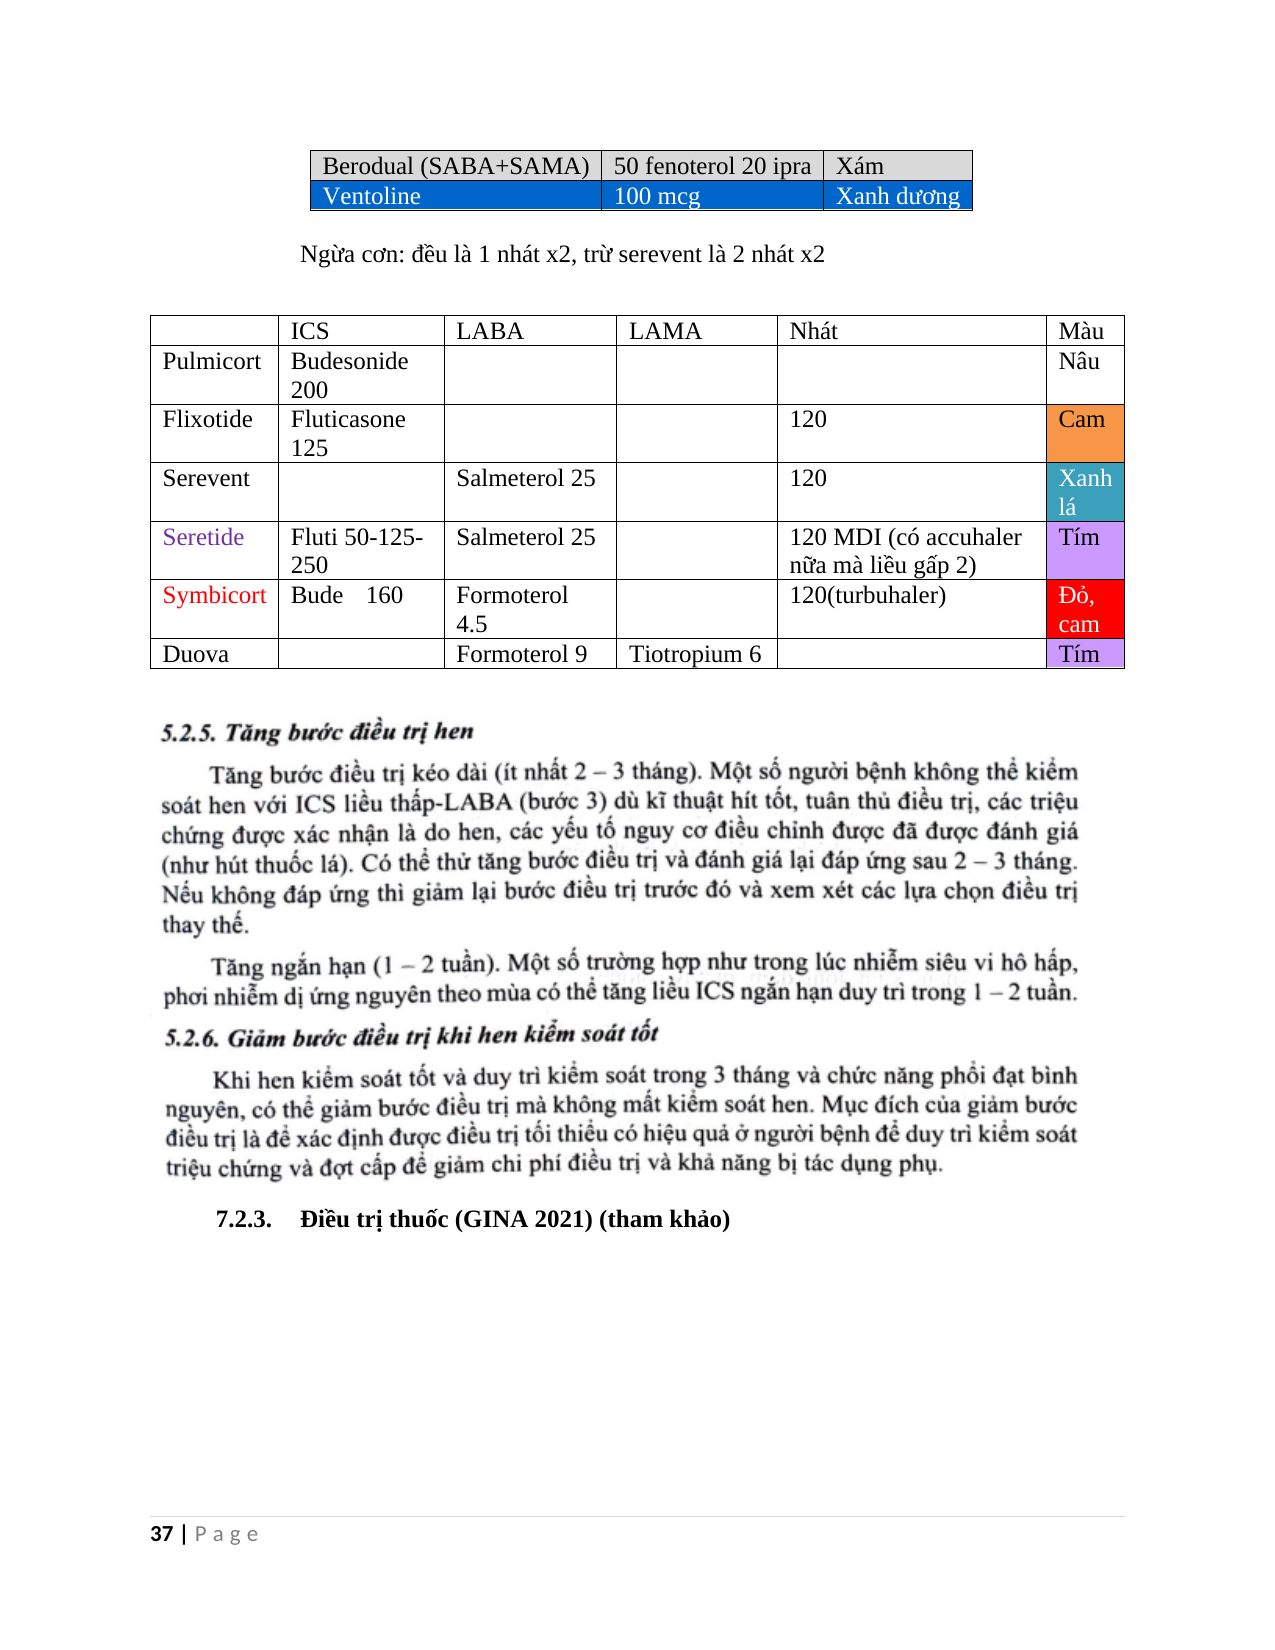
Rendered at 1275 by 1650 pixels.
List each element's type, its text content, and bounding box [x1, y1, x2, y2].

table_cell Tím [1047, 522, 1124, 579]
list Điều trị thuốc (GINA 2021) (tham khảo) [216, 1204, 1125, 1233]
table_cell 50 fenoterol 20 ipra [602, 151, 823, 180]
table_cell Fluti 50-125-250 [279, 522, 444, 579]
table_cell [778, 639, 1046, 667]
table_cell [279, 639, 444, 667]
table_header ICS [279, 316, 444, 345]
table_cell Fluticasone 125 [279, 405, 444, 462]
table_cell Berodual (SABA+SAMA) [311, 151, 601, 180]
table_cell Xanh dương [824, 181, 972, 209]
table_cell Serevent [151, 463, 278, 521]
table_header [151, 316, 278, 345]
table_cell 120(turbuhaler) [778, 580, 1046, 638]
table_header LABA [445, 316, 616, 345]
table_cell [778, 346, 1046, 403]
table_cell Symbicort [151, 580, 278, 638]
table_cell Seretide [151, 522, 278, 579]
table_cell Đỏ, cam [1047, 580, 1124, 638]
table_cell Flixotide [151, 405, 278, 462]
table_cell [617, 580, 777, 638]
table_cell [445, 346, 616, 403]
table_header Màu [1047, 316, 1124, 345]
table_cell Pulmicort [151, 346, 278, 403]
picture [150, 715, 1093, 1186]
table_cell Xám [824, 151, 972, 180]
table_cell Budesonide 200 [279, 346, 444, 403]
table_cell 120 [778, 405, 1046, 462]
table_cell [445, 405, 616, 462]
table_header Nhát [778, 316, 1046, 345]
table_cell [617, 405, 777, 462]
table_cell [279, 463, 444, 521]
table_cell Xanh lá [1047, 463, 1124, 521]
table_cell [617, 463, 777, 521]
text Ngừa cơn: đều là 1 nhát x2, trừ serevent là 2 nhát x2 [225, 239, 1125, 268]
table_header LAMA [617, 316, 777, 345]
table_cell Ventoline [311, 181, 601, 209]
table_cell Salmeterol 25 [445, 463, 616, 521]
table_cell [617, 522, 777, 579]
table_cell Formoterol 9 [445, 639, 616, 667]
table_cell Tiotropium 6 [617, 639, 777, 667]
table_cell Duova [151, 639, 278, 667]
table_cell Tím [1047, 639, 1124, 667]
table_cell Bude 160 [279, 580, 444, 638]
table_cell 120 [778, 463, 1046, 521]
table_cell Formoterol 4.5 [445, 580, 616, 638]
table_cell 120 MDI (có accuhaler nữa mà liều gấp 2) [778, 522, 1046, 579]
table_cell Cam [1047, 405, 1124, 462]
table_cell Nâu [1047, 346, 1124, 403]
table_cell [617, 346, 777, 403]
table_cell Salmeterol 25 [445, 522, 616, 579]
table_cell 100 mcg [602, 181, 823, 209]
